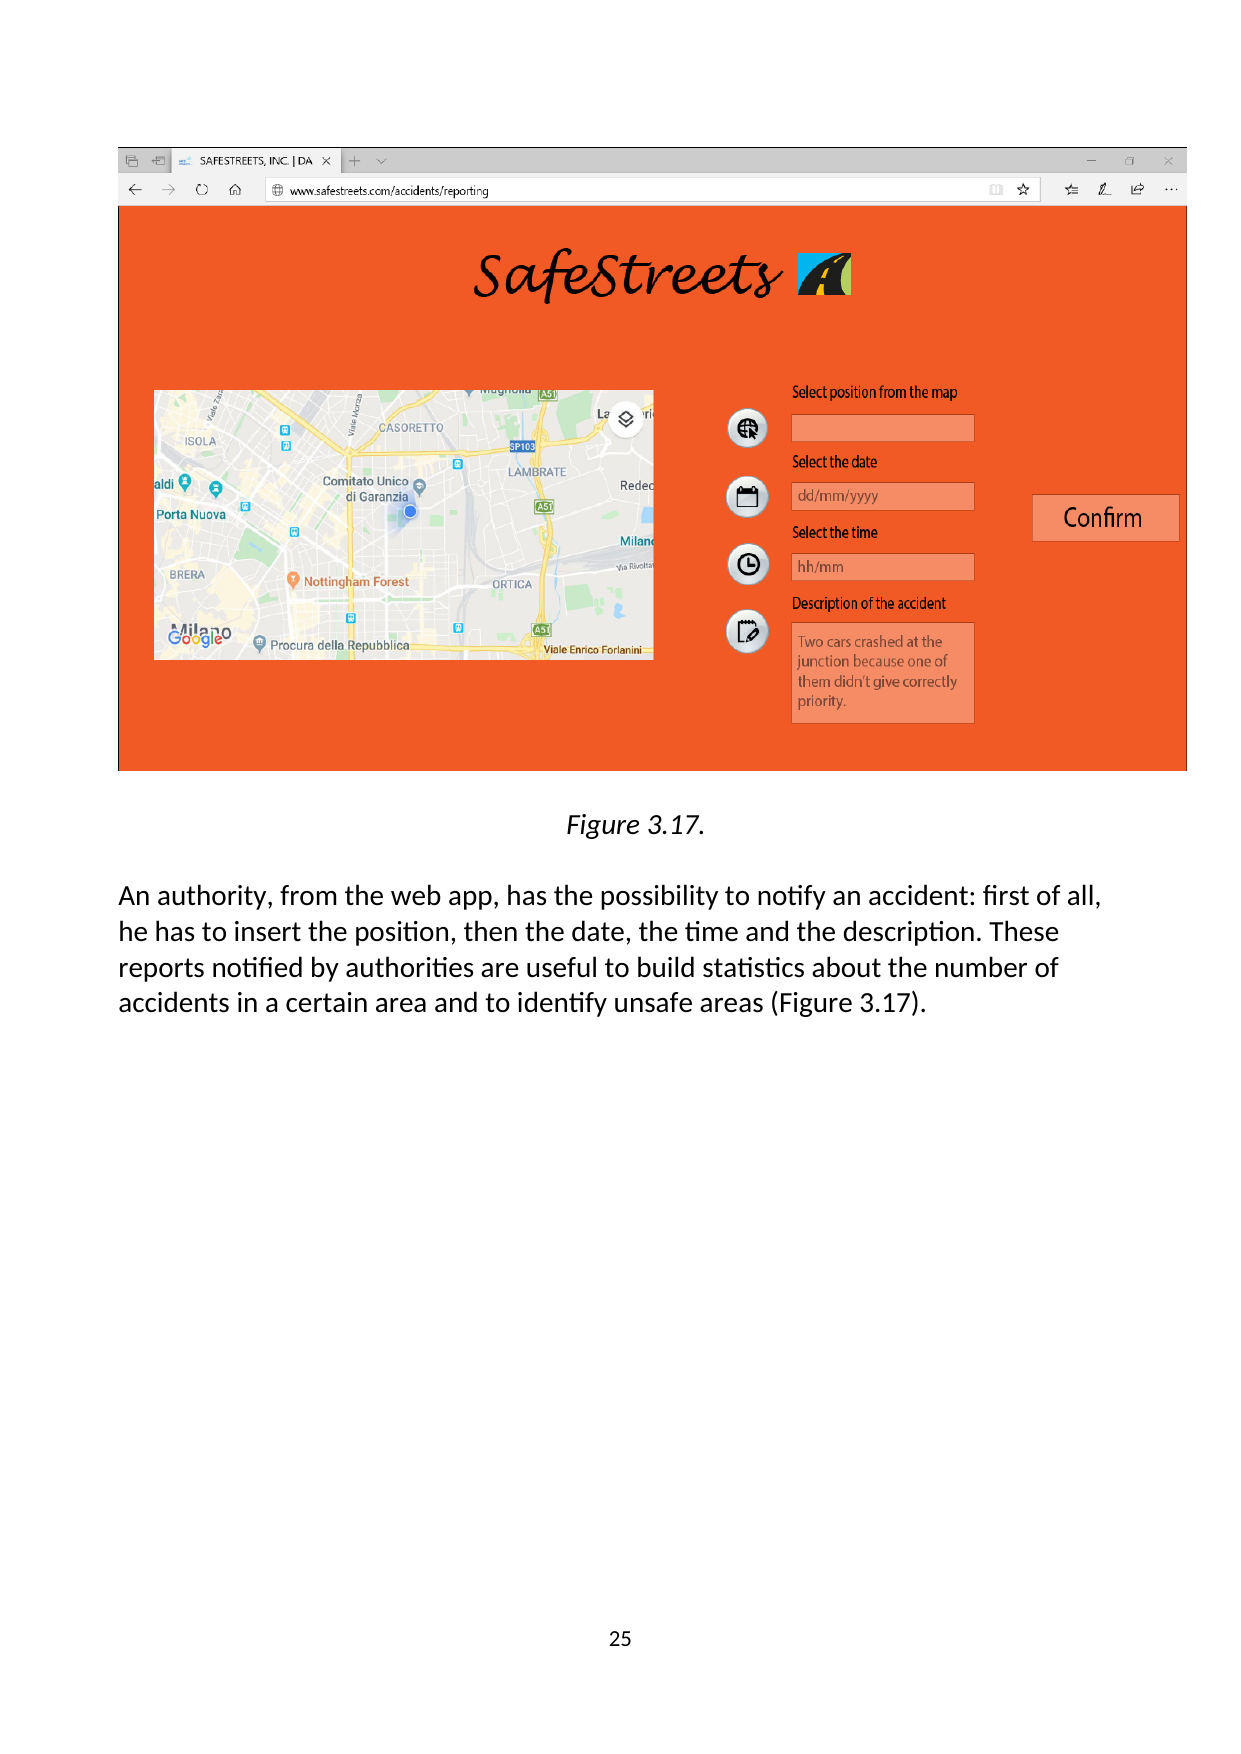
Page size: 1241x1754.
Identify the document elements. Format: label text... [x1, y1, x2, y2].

picture [118, 147, 1187, 771]
text An authority, from the web app, has the possibility to notify an accident: first of all, he has to insert the position, then the date, the time and the description. These reports notified by authorities are useful to build statistics about the number of accidents in a certain area and to identify unsafe areas (Figure 3.17). [118, 877, 1122, 1056]
text Figure 3.17. [118, 771, 1122, 842]
